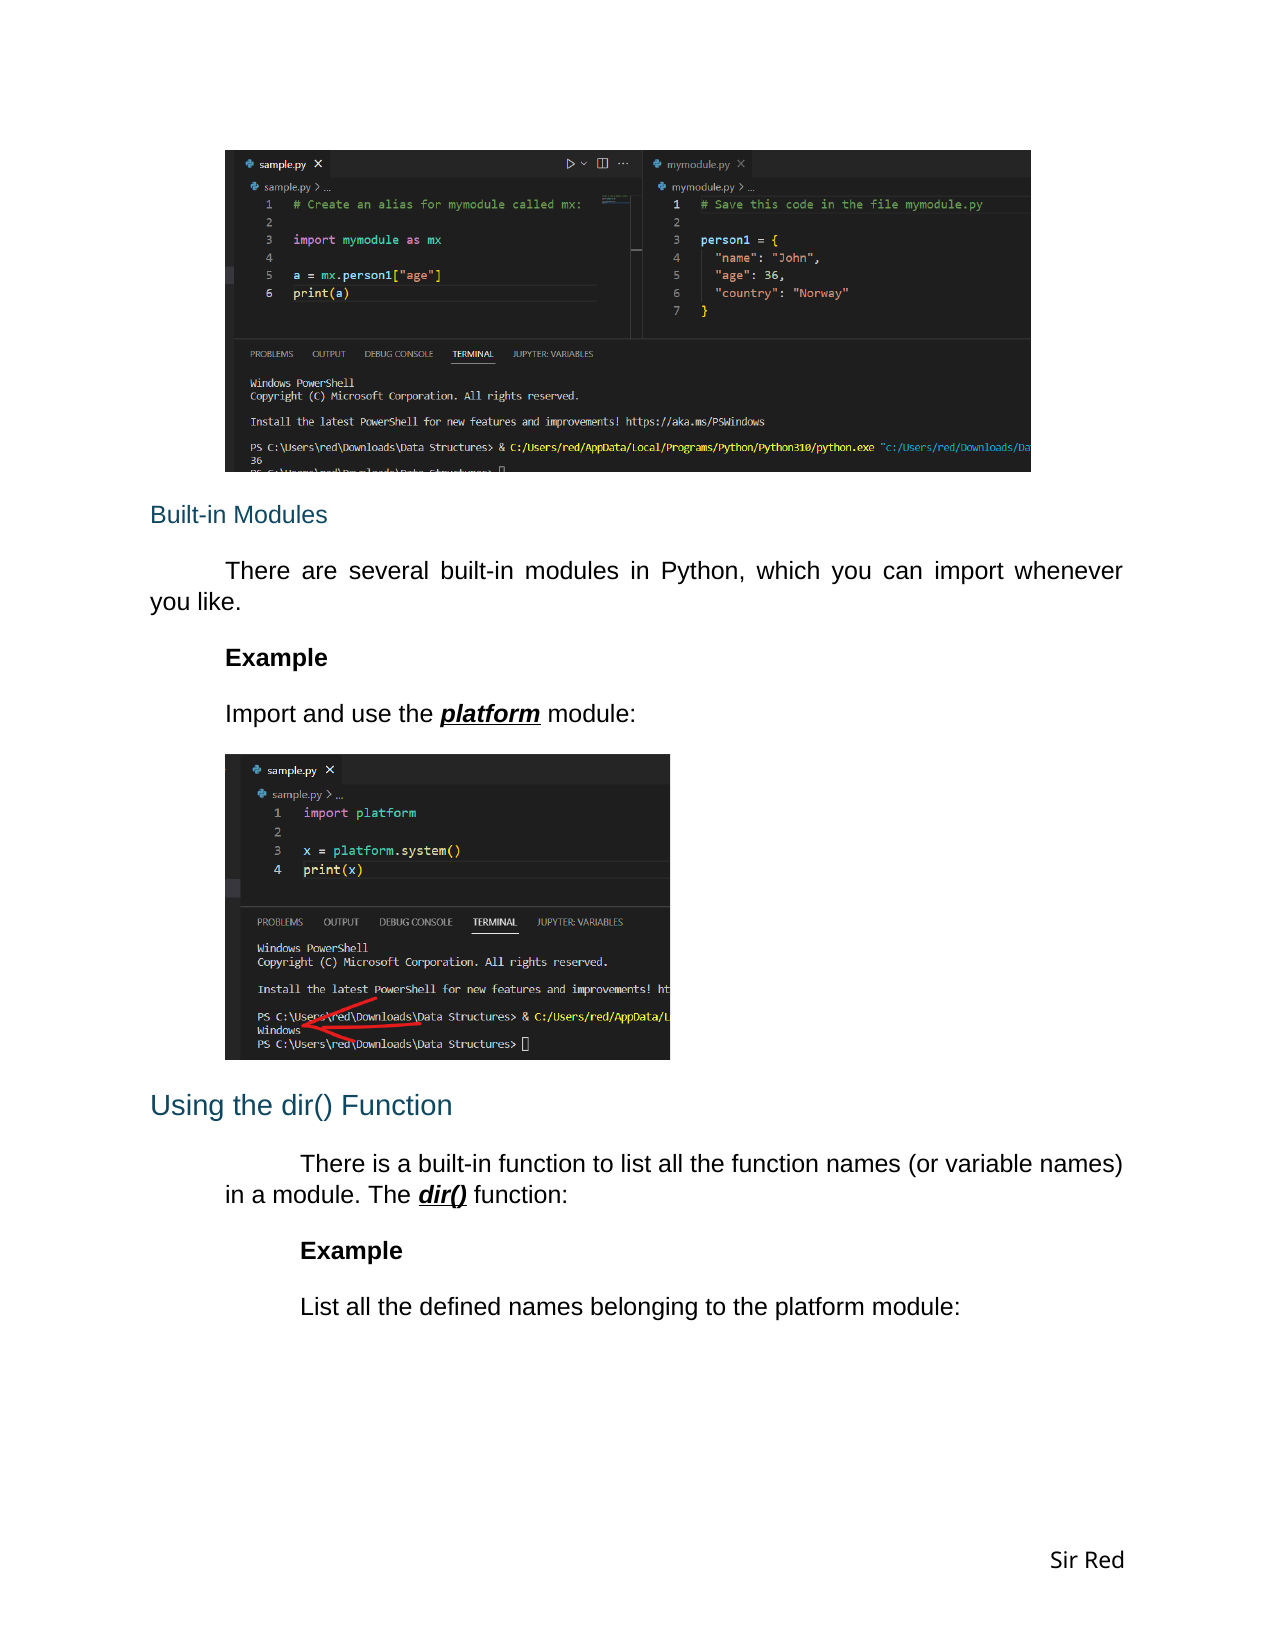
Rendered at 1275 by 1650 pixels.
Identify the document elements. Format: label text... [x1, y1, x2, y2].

picture [225, 754, 671, 1060]
text Example [225, 1236, 1125, 1264]
text There are several built-in modules in Python, which you can import whenever you like. [150, 556, 1125, 615]
text Example [150, 643, 1125, 671]
picture [225, 150, 1031, 472]
text List all the defined names belonging to the platform module: [225, 1292, 1125, 1321]
subtitle Built-in Modules [150, 499, 1125, 528]
text There is a built-in function to list all the function names (or variable names) in a module. The dir() function: [225, 1149, 1125, 1208]
subtitle Using the dir() Function [150, 1087, 1125, 1121]
text Import and use the platform module: [150, 699, 1125, 727]
